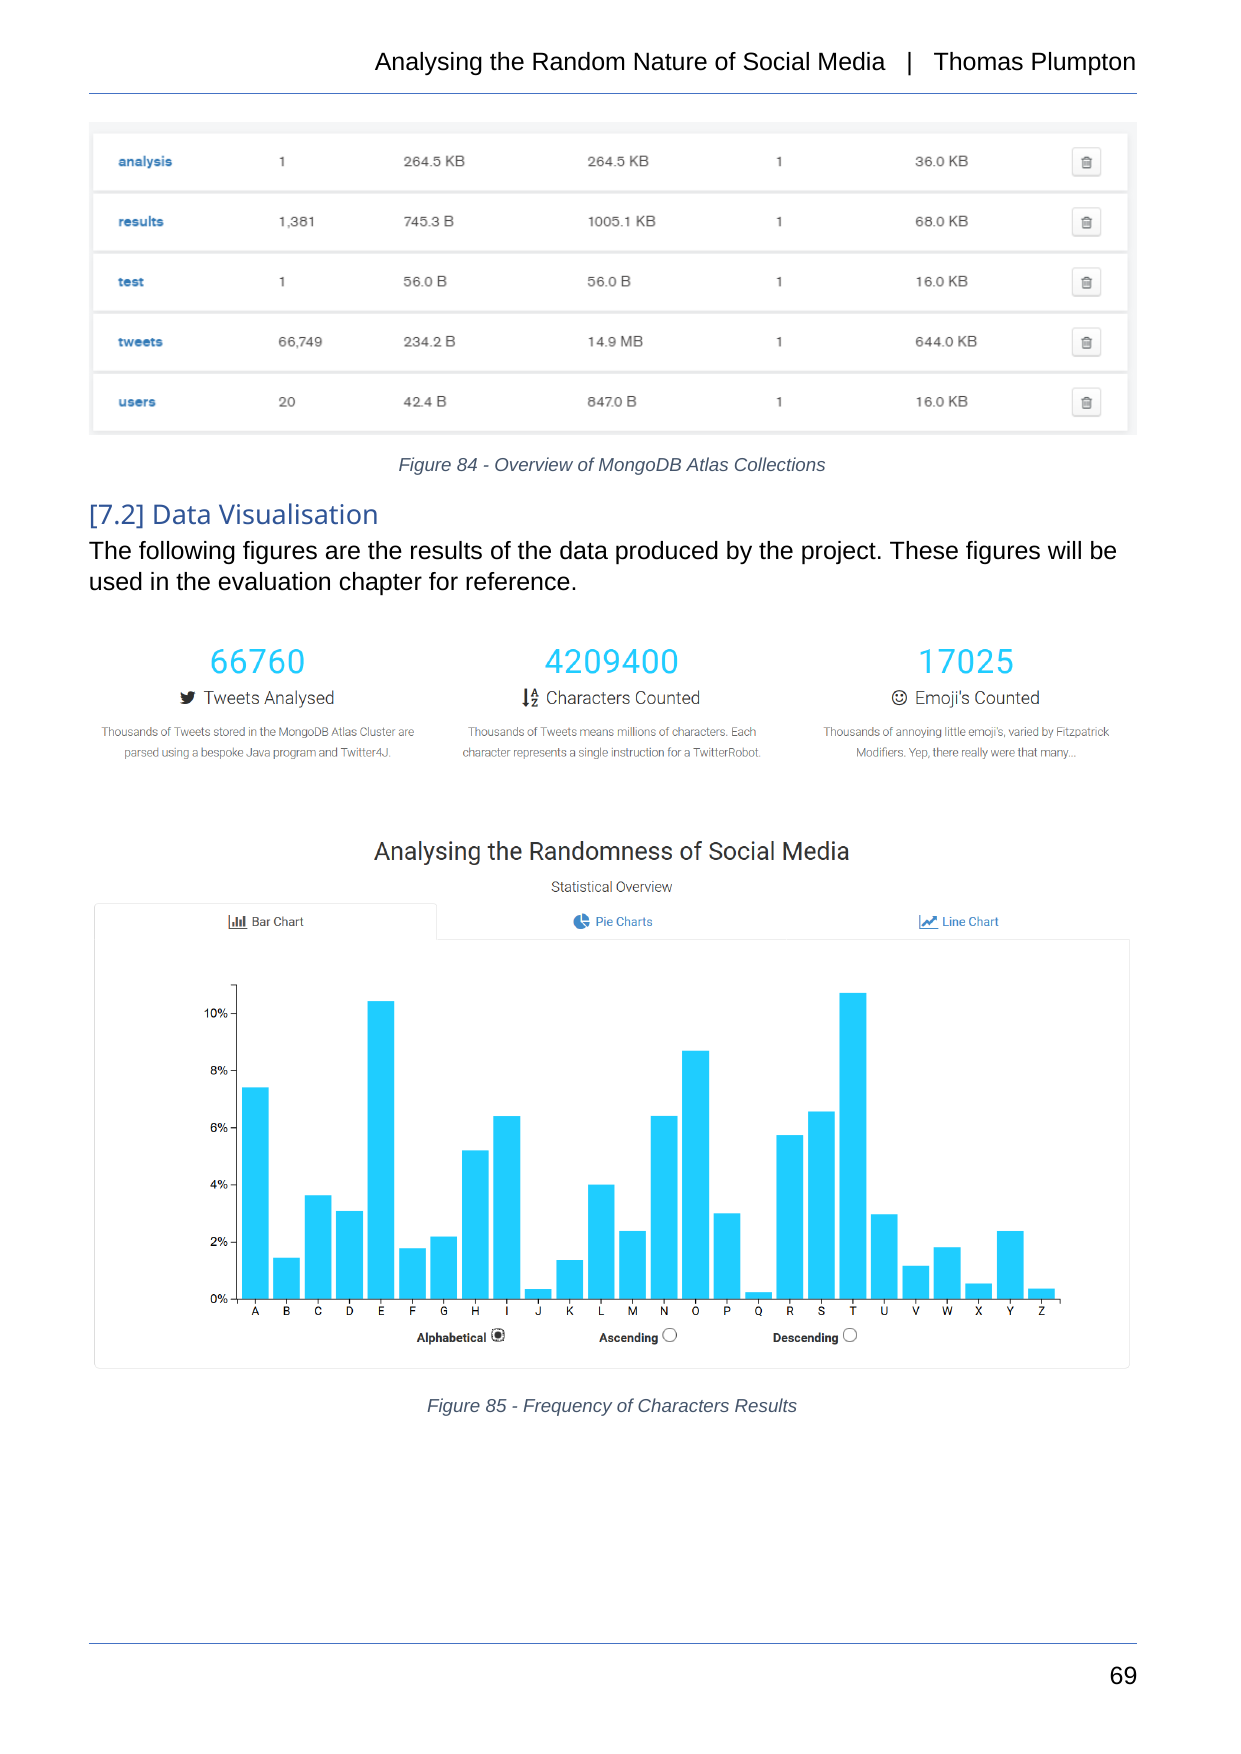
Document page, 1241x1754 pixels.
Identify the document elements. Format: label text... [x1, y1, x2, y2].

subtitle [7.2] Data Visualisation [89, 496, 1137, 533]
picture [88, 122, 1137, 435]
picture [88, 614, 1137, 1376]
text The following figures are the results of the data produced by the project. These figures will be used in the evaluation chapter for reference. [89, 536, 1137, 595]
